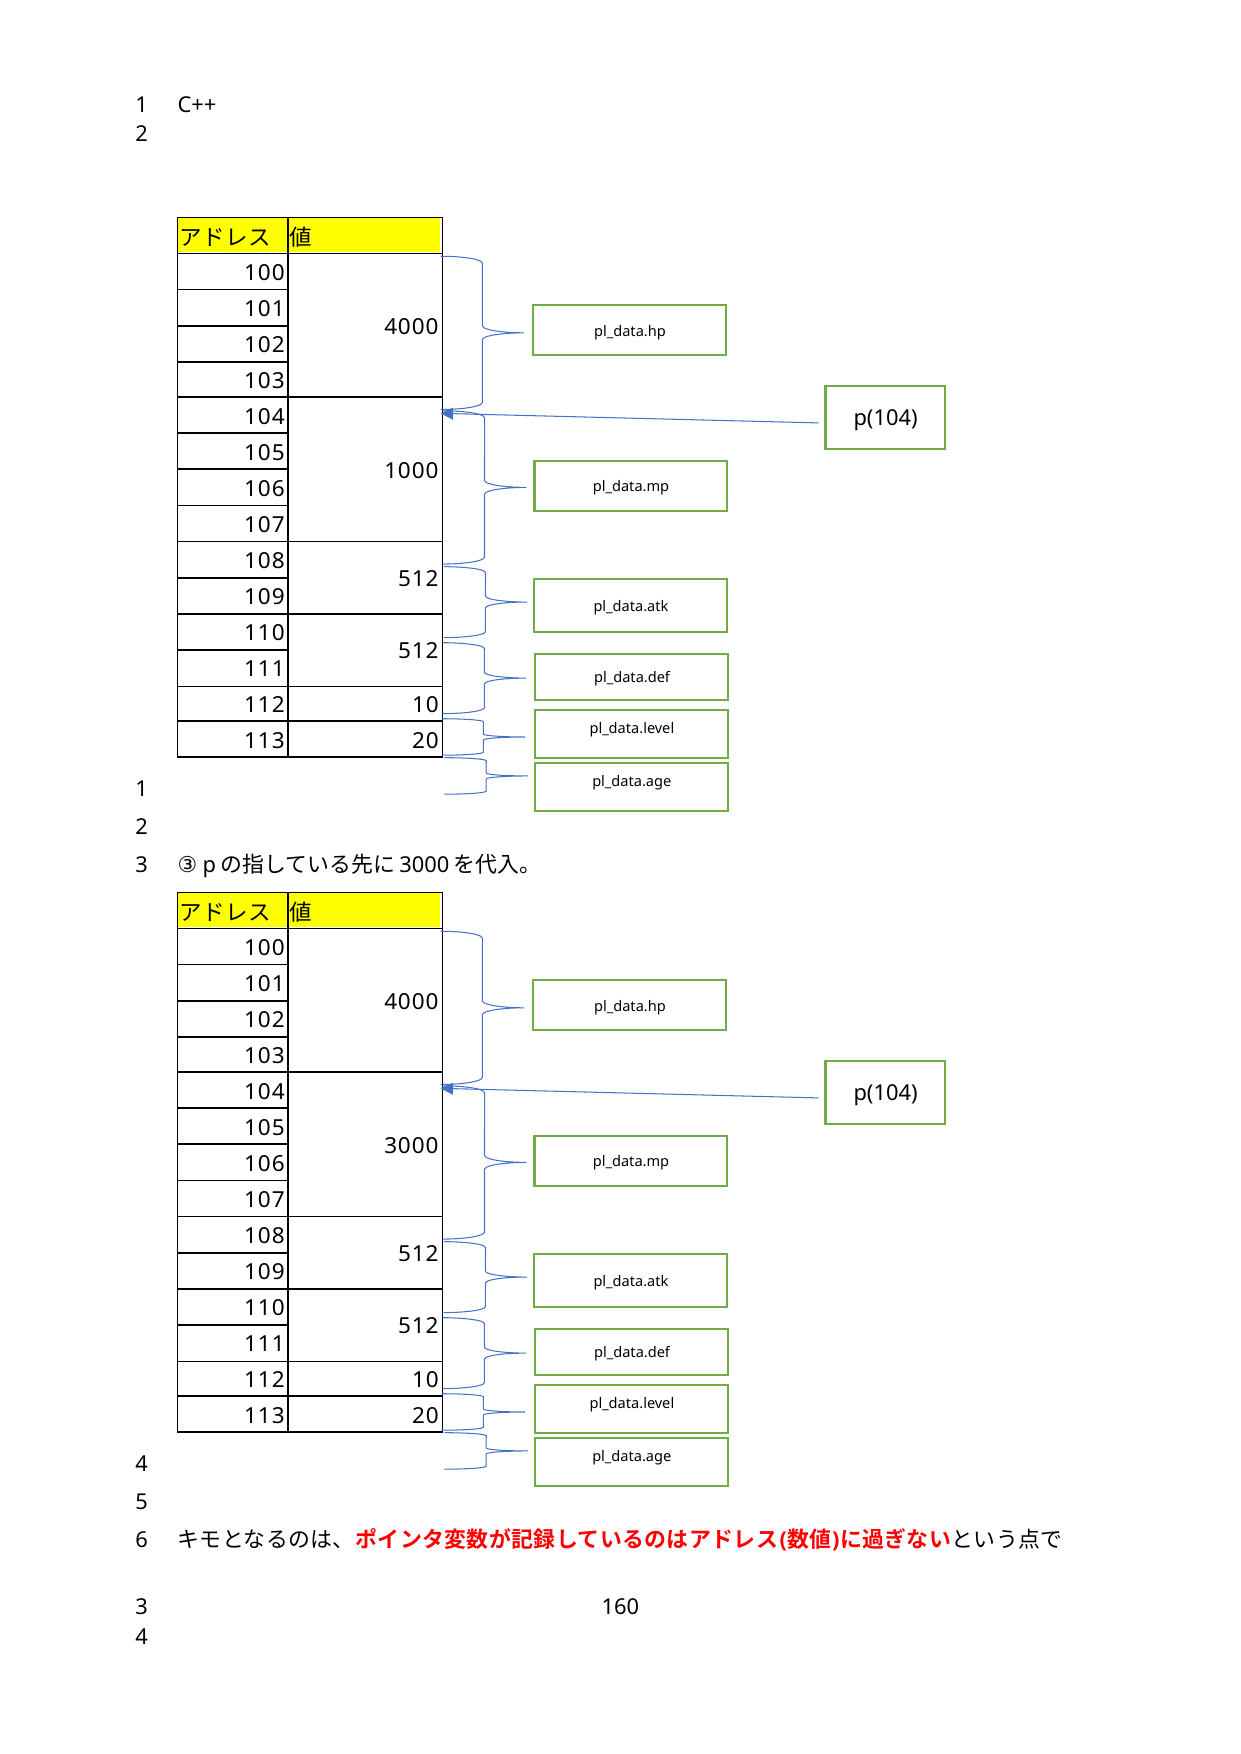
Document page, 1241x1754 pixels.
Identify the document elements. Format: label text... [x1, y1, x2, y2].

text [177, 1519, 1063, 1557]
text ③ pの指している先に3000を代入。 [177, 844, 1063, 882]
